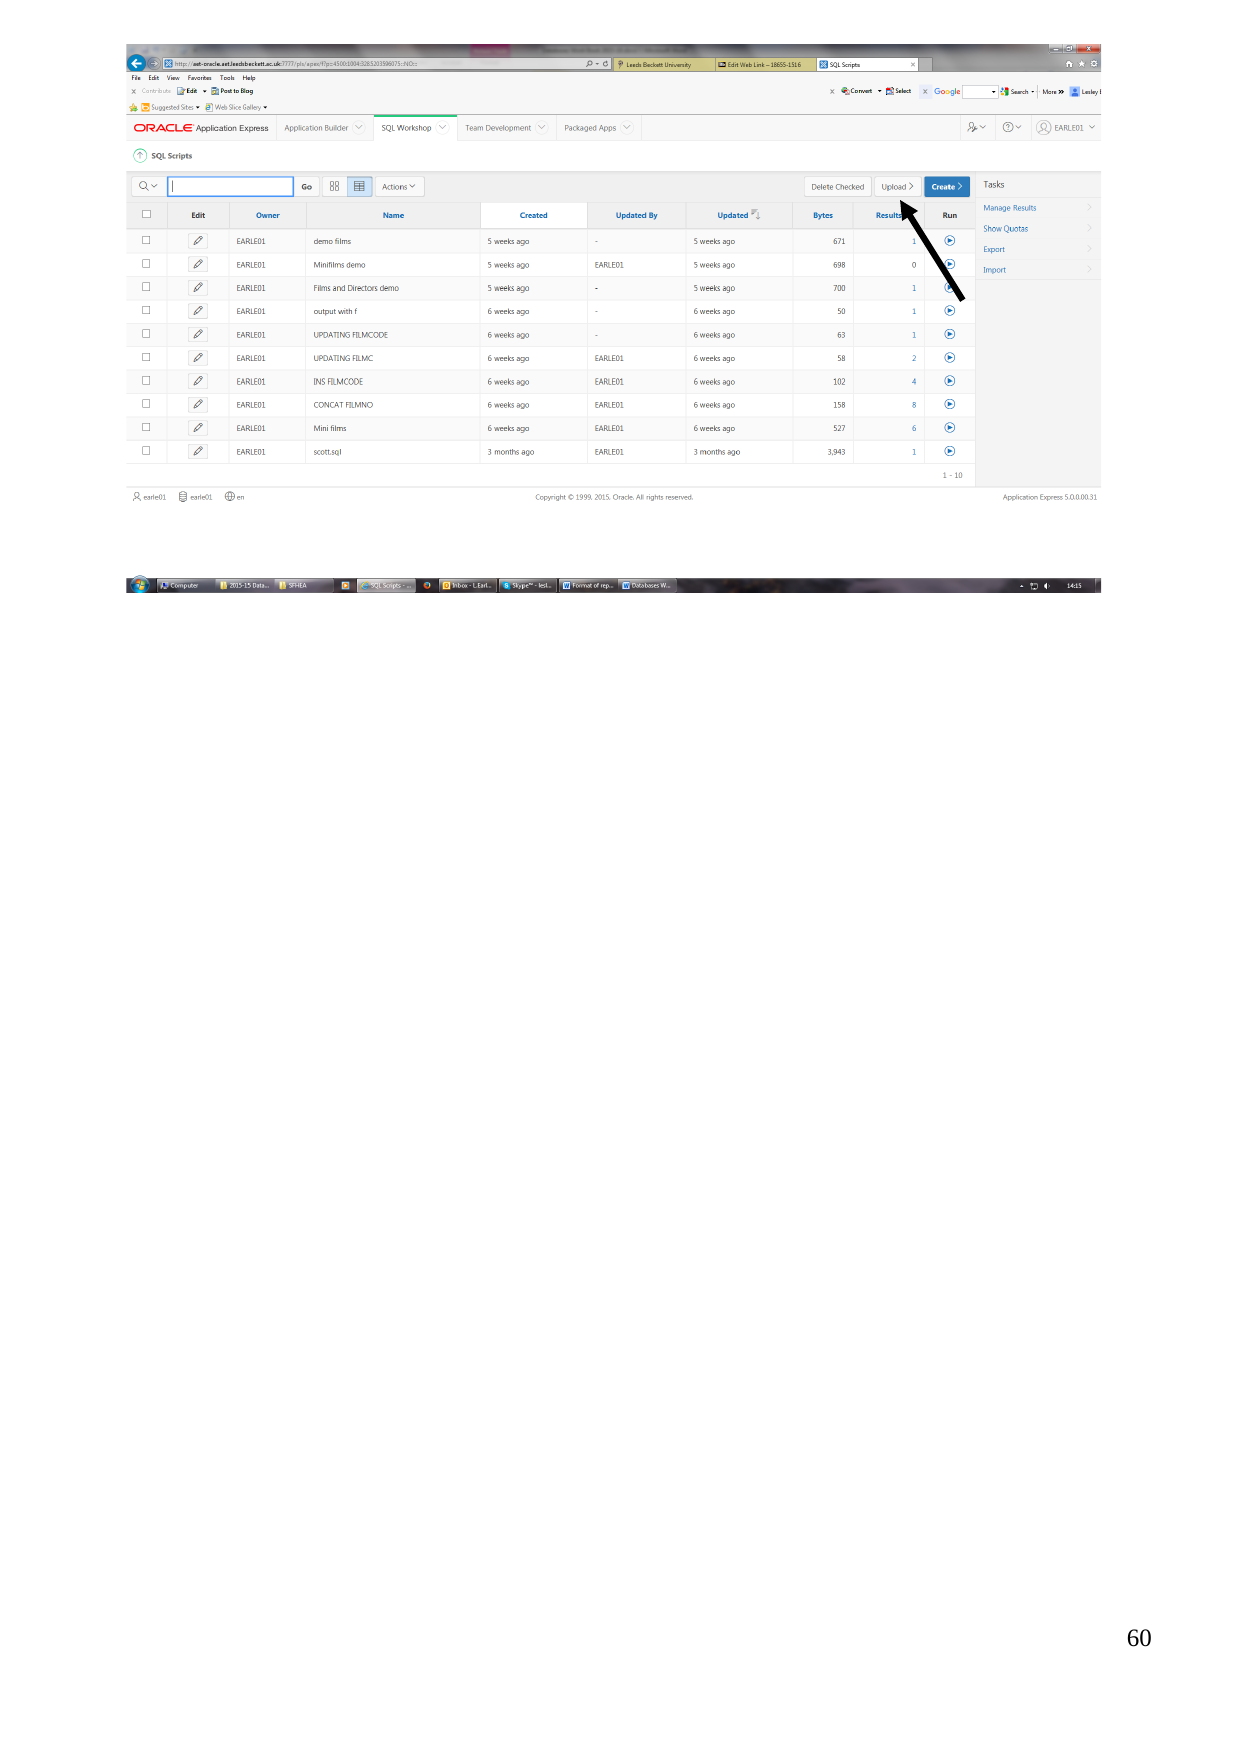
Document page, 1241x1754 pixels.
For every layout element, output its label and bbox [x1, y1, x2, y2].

picture [126, 44, 1102, 593]
